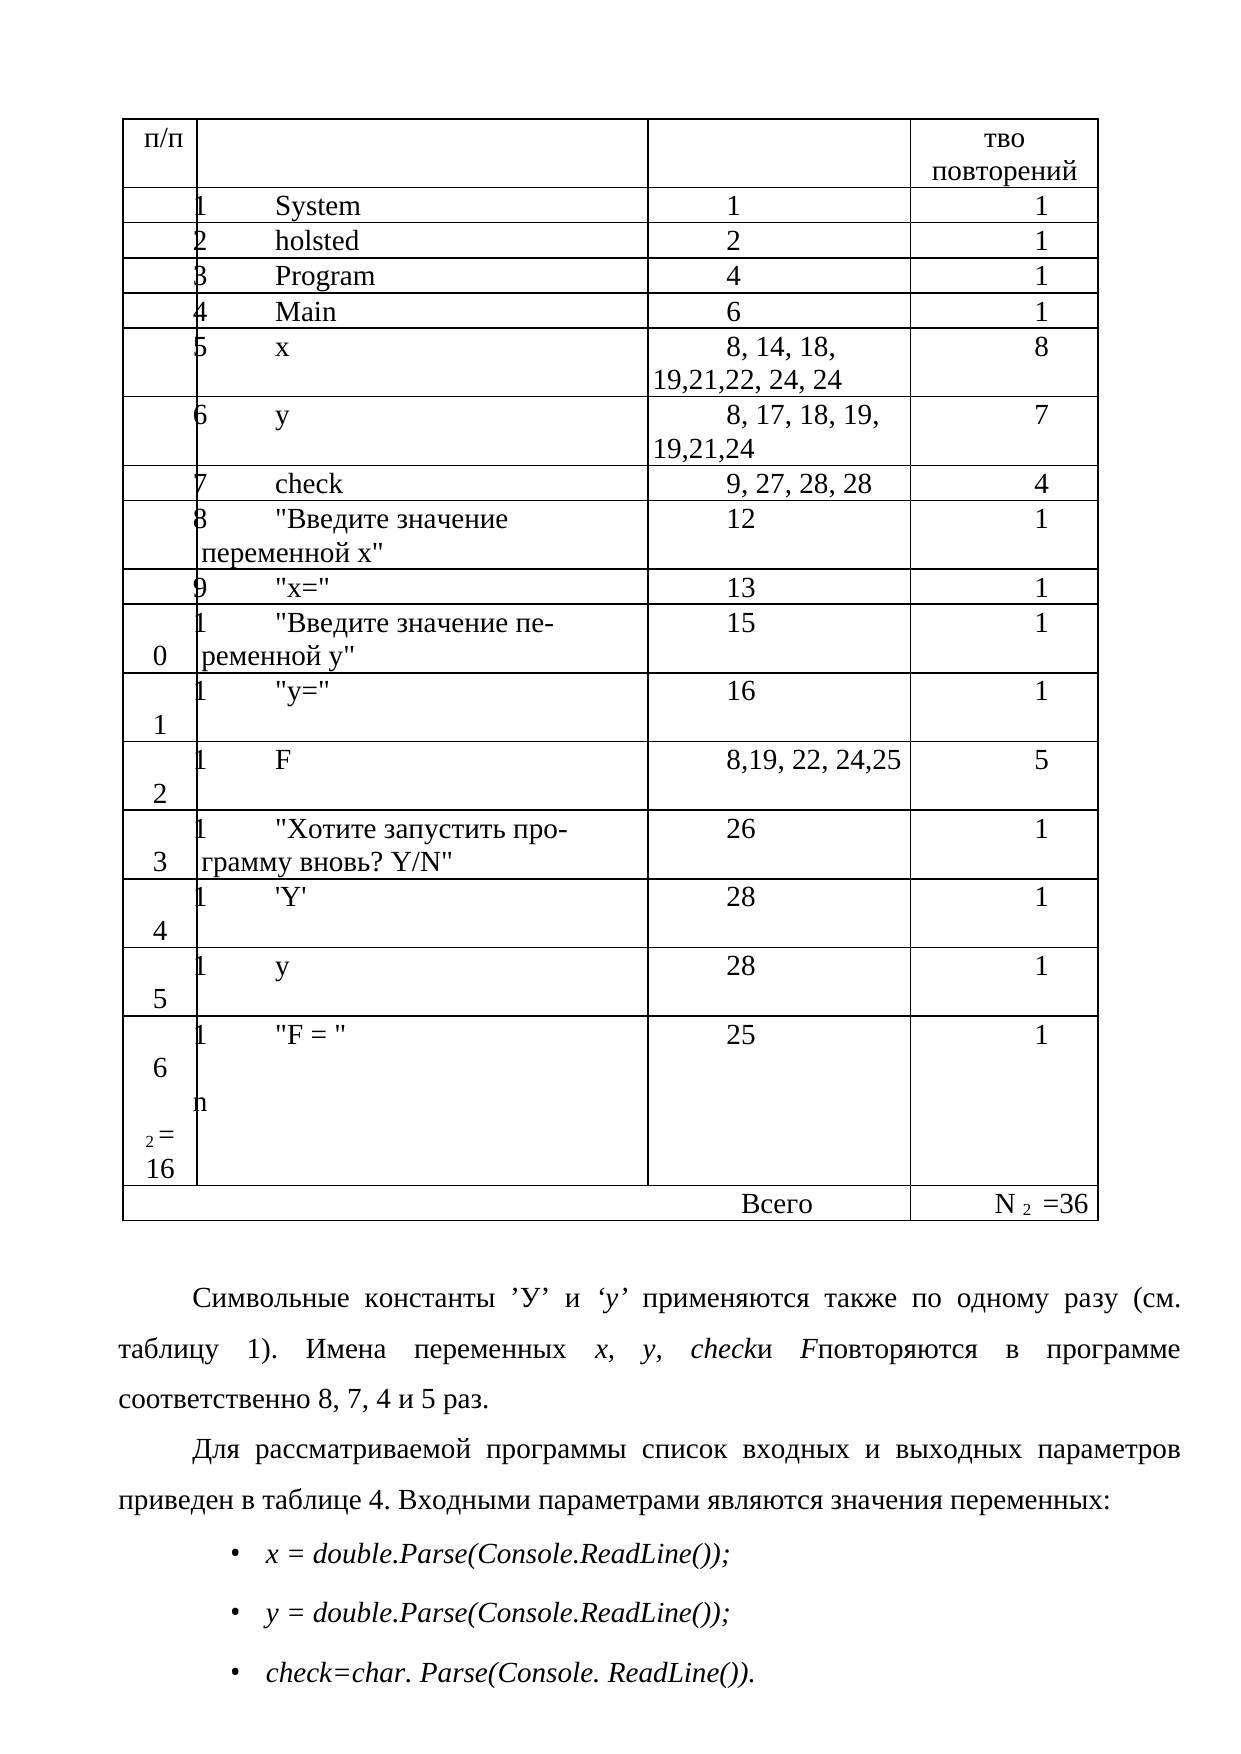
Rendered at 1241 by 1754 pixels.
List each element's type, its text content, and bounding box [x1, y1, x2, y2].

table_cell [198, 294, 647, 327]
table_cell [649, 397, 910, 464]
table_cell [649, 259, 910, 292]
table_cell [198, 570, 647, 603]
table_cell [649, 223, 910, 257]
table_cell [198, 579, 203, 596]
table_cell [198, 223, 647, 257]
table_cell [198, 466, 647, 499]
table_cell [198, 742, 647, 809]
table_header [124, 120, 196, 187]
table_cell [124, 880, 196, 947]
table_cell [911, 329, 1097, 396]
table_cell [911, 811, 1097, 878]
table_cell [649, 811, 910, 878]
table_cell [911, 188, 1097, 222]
list у = double.Parse(Console.ReadLine()); [156, 1592, 1181, 1631]
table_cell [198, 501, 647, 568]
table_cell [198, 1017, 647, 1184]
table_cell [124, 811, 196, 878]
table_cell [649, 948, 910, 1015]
text Для рассматриваемой программы список входных и выходных параметров приведен в таблице 4. Входными параметрами являются значения переменных: [118, 1432, 1181, 1515]
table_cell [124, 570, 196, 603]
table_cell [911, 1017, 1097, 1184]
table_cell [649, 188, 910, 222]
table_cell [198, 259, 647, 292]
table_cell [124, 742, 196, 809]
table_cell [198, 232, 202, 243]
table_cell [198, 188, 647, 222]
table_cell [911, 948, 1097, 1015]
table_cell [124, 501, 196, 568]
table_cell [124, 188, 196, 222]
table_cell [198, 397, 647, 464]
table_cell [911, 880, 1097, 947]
list check=char. Parse(Console. ReadLine()). [156, 1651, 1181, 1691]
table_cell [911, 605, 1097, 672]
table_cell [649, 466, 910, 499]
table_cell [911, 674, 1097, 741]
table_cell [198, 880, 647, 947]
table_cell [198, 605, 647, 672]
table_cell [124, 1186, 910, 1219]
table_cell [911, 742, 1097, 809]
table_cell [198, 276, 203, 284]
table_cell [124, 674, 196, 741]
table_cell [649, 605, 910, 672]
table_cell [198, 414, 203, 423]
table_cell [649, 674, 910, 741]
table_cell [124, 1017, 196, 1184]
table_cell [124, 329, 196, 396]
text Символьные константы ’У’ и ‘у’ применяются также по одному разу (см. таблицу 1). Имена переменных х, у, checkи Fповторяются в программе соответственно 8, 7, 4 и 5 раз. [118, 1281, 1181, 1415]
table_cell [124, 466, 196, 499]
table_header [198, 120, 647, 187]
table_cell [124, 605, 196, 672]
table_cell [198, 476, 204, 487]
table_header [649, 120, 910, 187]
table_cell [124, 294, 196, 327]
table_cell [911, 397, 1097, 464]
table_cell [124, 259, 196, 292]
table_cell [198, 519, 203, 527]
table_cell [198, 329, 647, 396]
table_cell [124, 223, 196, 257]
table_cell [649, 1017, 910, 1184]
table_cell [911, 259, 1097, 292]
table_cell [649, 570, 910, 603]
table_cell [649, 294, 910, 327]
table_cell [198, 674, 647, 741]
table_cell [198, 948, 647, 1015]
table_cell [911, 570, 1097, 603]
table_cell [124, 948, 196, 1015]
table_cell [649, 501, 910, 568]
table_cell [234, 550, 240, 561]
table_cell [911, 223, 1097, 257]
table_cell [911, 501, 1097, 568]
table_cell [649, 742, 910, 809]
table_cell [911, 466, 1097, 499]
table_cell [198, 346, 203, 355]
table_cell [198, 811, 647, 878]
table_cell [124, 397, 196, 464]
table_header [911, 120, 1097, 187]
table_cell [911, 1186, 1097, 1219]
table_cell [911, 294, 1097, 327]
list х = double.Parse(Console.ReadLine()); [156, 1532, 1181, 1572]
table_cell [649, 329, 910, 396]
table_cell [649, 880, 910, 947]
